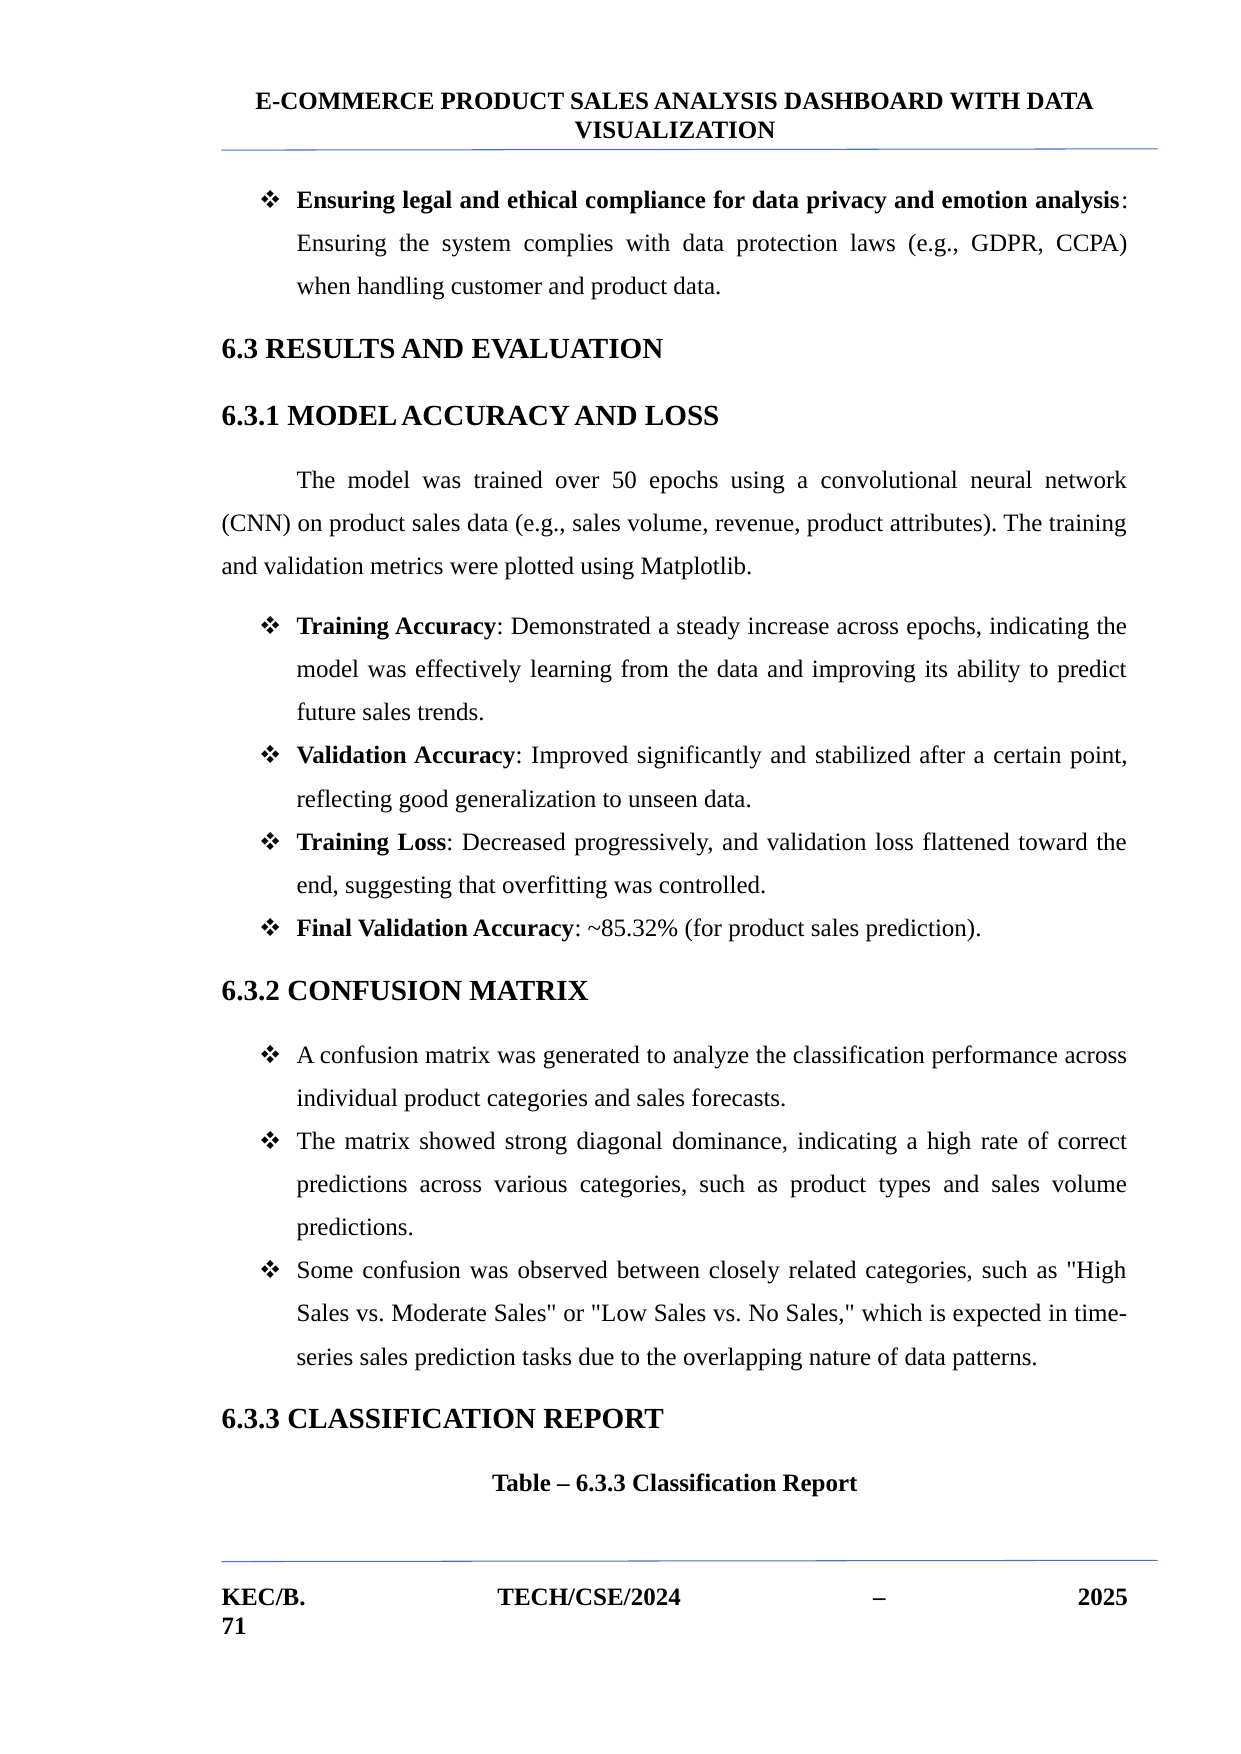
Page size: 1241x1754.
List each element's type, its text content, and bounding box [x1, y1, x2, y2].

list Final Validation Accuracy: ~85.32% (for product sales prediction). [259, 913, 1128, 942]
text 6.3.3 CLASSIFICATION REPORT [221, 1401, 1128, 1435]
list Ensuring legal and ethical compliance for data privacy and emotion analysis: Ensuring the system complies with data protection laws (e.g., GDPR, CCPA) when handling customer and product data. [259, 185, 1128, 300]
text Table – 6.3.3 Classification Report [221, 1468, 1128, 1497]
list Training Accuracy: Demonstrated a steady increase across epochs, indicating the model was effectively learning from the data and improving its ability to predict future sales trends. [259, 611, 1128, 726]
text 6.3.2 CONFUSION MATRIX [221, 973, 1128, 1006]
list Some confusion was observed between closely related categories, such as "High Sales vs. Moderate Sales" or "Low Sales vs. No Sales," which is expected in time-series sales prediction tasks due to the overlapping nature of data patterns. [259, 1255, 1128, 1370]
list A confusion matrix was generated to analyze the classification performance across individual product categories and sales forecasts. [259, 1040, 1128, 1112]
text 6.3 RESULTS AND EVALUATION [221, 331, 1128, 365]
text The model was trained over 50 epochs using a convolutional neural network (CNN) on product sales data (e.g., sales volume, revenue, product attributes). The training and validation metrics were plotted using Matplotlib. [221, 465, 1128, 580]
list Training Loss: Decreased progressively, and validation loss flattened toward the end, suggesting that overfitting was controlled. [259, 827, 1128, 899]
list Validation Accuracy: Improved significantly and stabilized after a certain point, reflecting good generalization to unseen data. [259, 741, 1128, 812]
list The matrix showed strong diagonal dominance, indicating a high rate of correct predictions across various categories, such as product types and sales volume predictions. [259, 1126, 1128, 1241]
text 6.3.1 MODEL ACCURACY AND LOSS [221, 398, 1128, 432]
